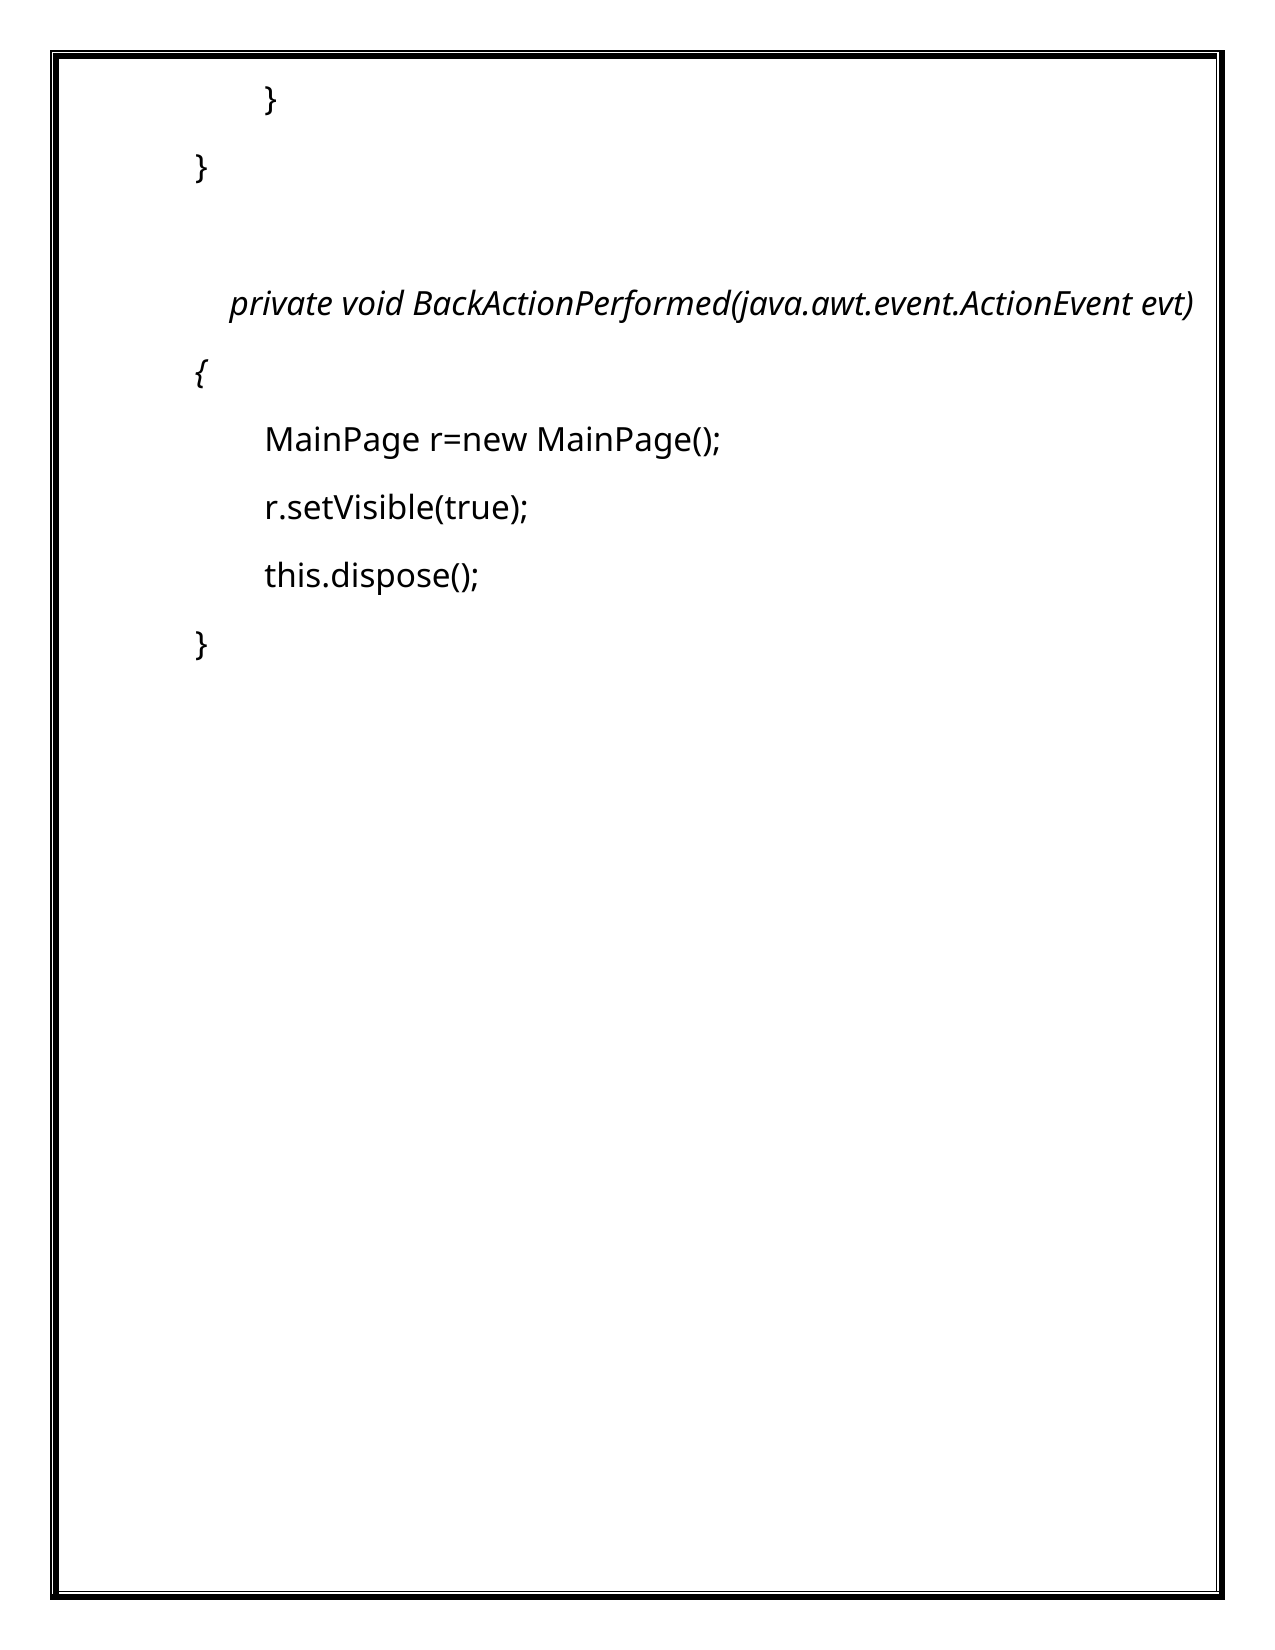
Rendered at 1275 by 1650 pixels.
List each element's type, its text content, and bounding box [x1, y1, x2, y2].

list } [195, 75, 1200, 120]
list } [195, 143, 1200, 188]
list } [195, 620, 1200, 665]
list this.dispose(); [195, 552, 1200, 597]
list private void BackActionPerformed(java.awt.event.ActionEvent evt) { [195, 279, 1200, 393]
list MainPage r=new MainPage(); [195, 416, 1200, 461]
list r.setVisible(true); [195, 484, 1200, 529]
